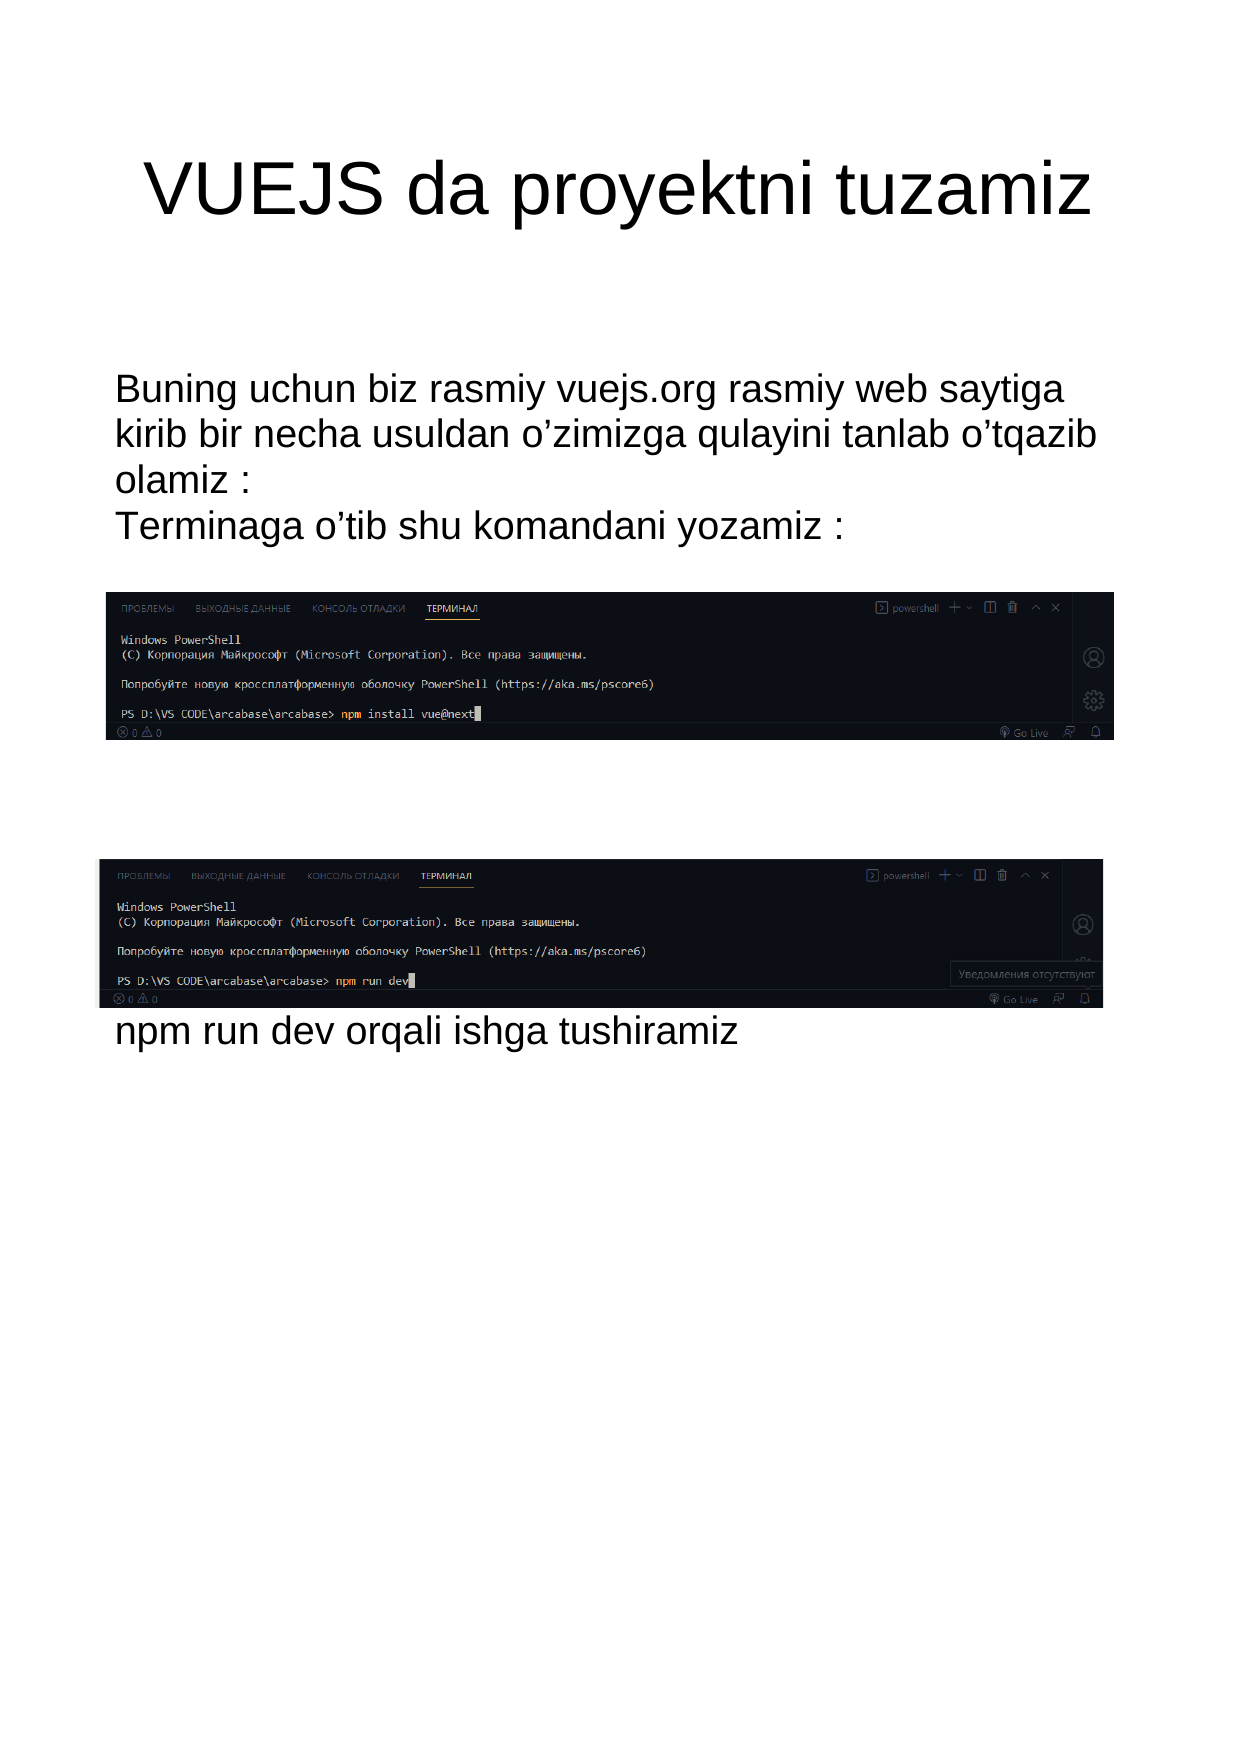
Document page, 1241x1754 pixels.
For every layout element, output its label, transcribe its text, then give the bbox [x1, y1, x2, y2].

text Terminaga o’tib shu komandani yozamiz : [114, 502, 1123, 547]
picture [94, 859, 1104, 1008]
picture [105, 592, 1114, 740]
text Buning uchun biz rasmiy vuejs.org rasmiy web saytiga kirib bir necha usuldan o’zimizga qulayini tanlab o’tqazib olamiz : [114, 365, 1123, 502]
